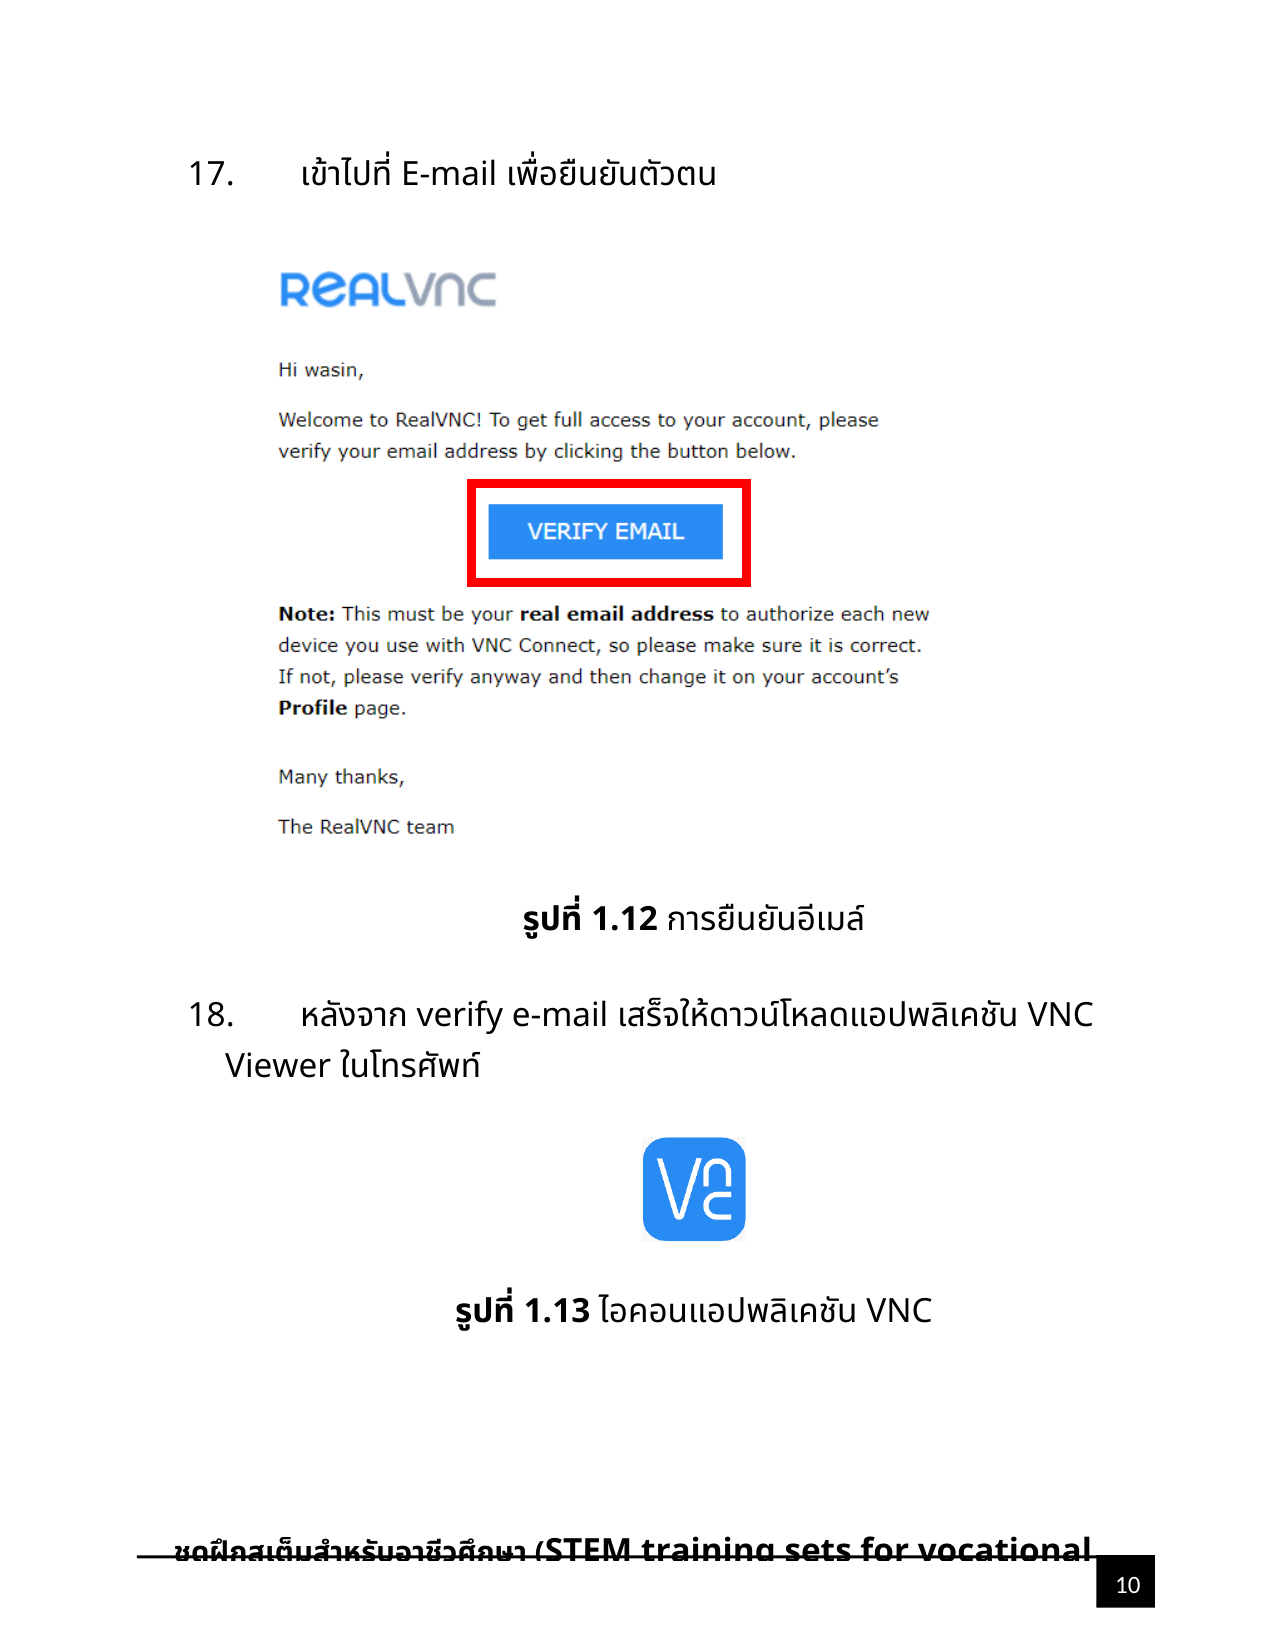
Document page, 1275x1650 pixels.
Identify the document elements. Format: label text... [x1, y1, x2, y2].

list หลังจาก verify e-mail เสร็จให้ดาวน์โหลดแอปพลิเคชัน VNC Viewer ในโทรศัพท์ [187, 991, 1125, 1092]
picture [262, 246, 940, 850]
list รูปที่ 1.13 ไอคอนแอปพลิเคชัน VNC [262, 1287, 1125, 1337]
list เข้าไปที่ E-mail เพื่อยืนยันตัวตน [187, 150, 1125, 201]
list รูปที่ 1.12 การยืนยันอีเมล์ [262, 895, 1125, 946]
picture [641, 1137, 746, 1242]
